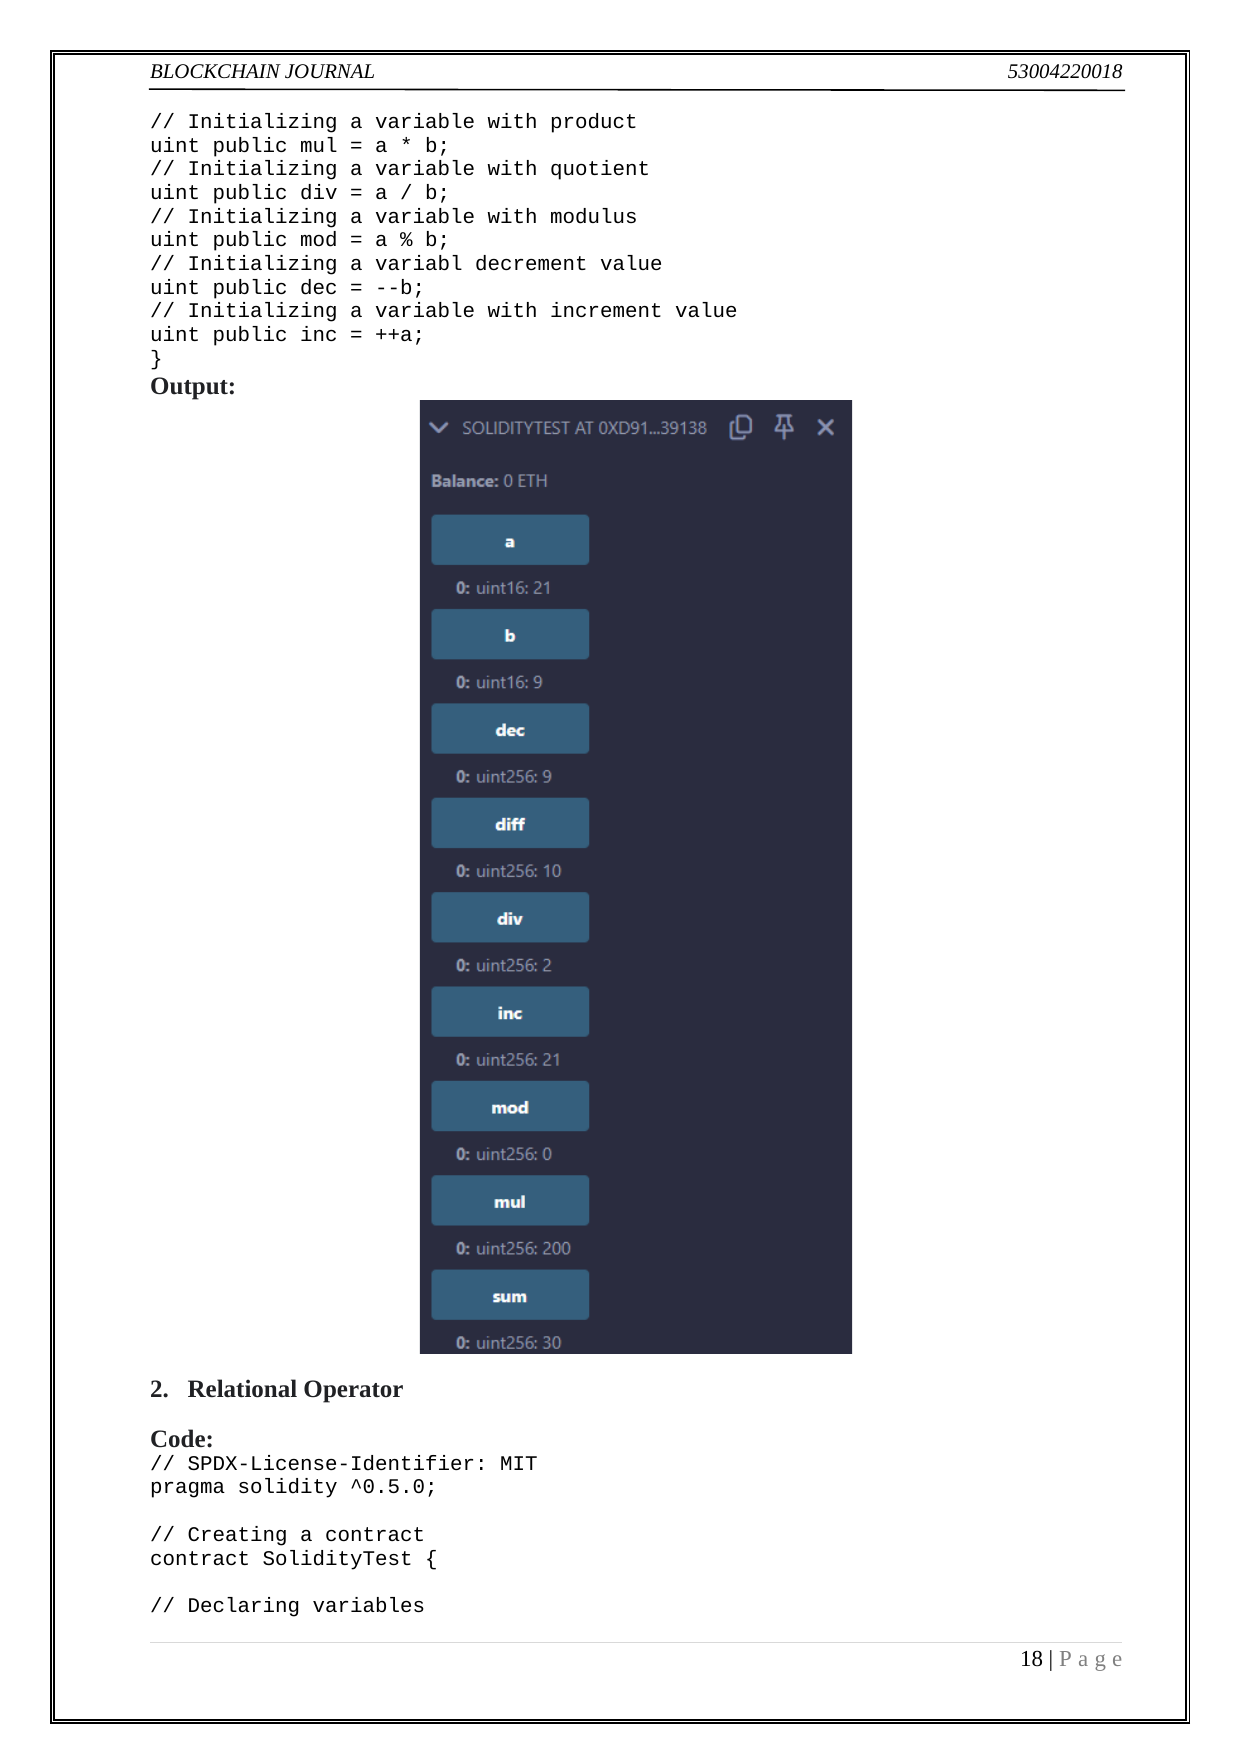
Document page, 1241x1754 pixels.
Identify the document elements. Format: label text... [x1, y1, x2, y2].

text // Initializing a variable with product [150, 111, 1122, 135]
text uint public mod = a % b; [150, 229, 1122, 253]
text // Initializing a variabl decrement value [150, 253, 1122, 277]
text // Declaring variables [150, 1595, 1122, 1618]
text Output: [150, 371, 1122, 400]
text // SPDX-License-Identifier: MIT [150, 1453, 1122, 1477]
text // Initializing a variable with increment value [150, 300, 1122, 324]
list Relational Operator [150, 1374, 1122, 1403]
text uint public inc = ++a; [150, 324, 1122, 348]
text uint public mul = a * b; [150, 135, 1122, 158]
text uint public div = a / b; [150, 182, 1122, 206]
text pragma solidity ^0.5.0; [150, 1477, 1122, 1500]
text Code: [150, 1424, 1122, 1453]
text contract SolidityTest { [150, 1547, 1122, 1571]
text } [150, 348, 1122, 371]
picture [419, 400, 853, 1354]
text // Creating a contract [150, 1524, 1122, 1547]
text // Initializing a variable with quotient [150, 158, 1122, 182]
text uint public dec = --b; [150, 277, 1122, 300]
text // Initializing a variable with modulus [150, 206, 1122, 229]
